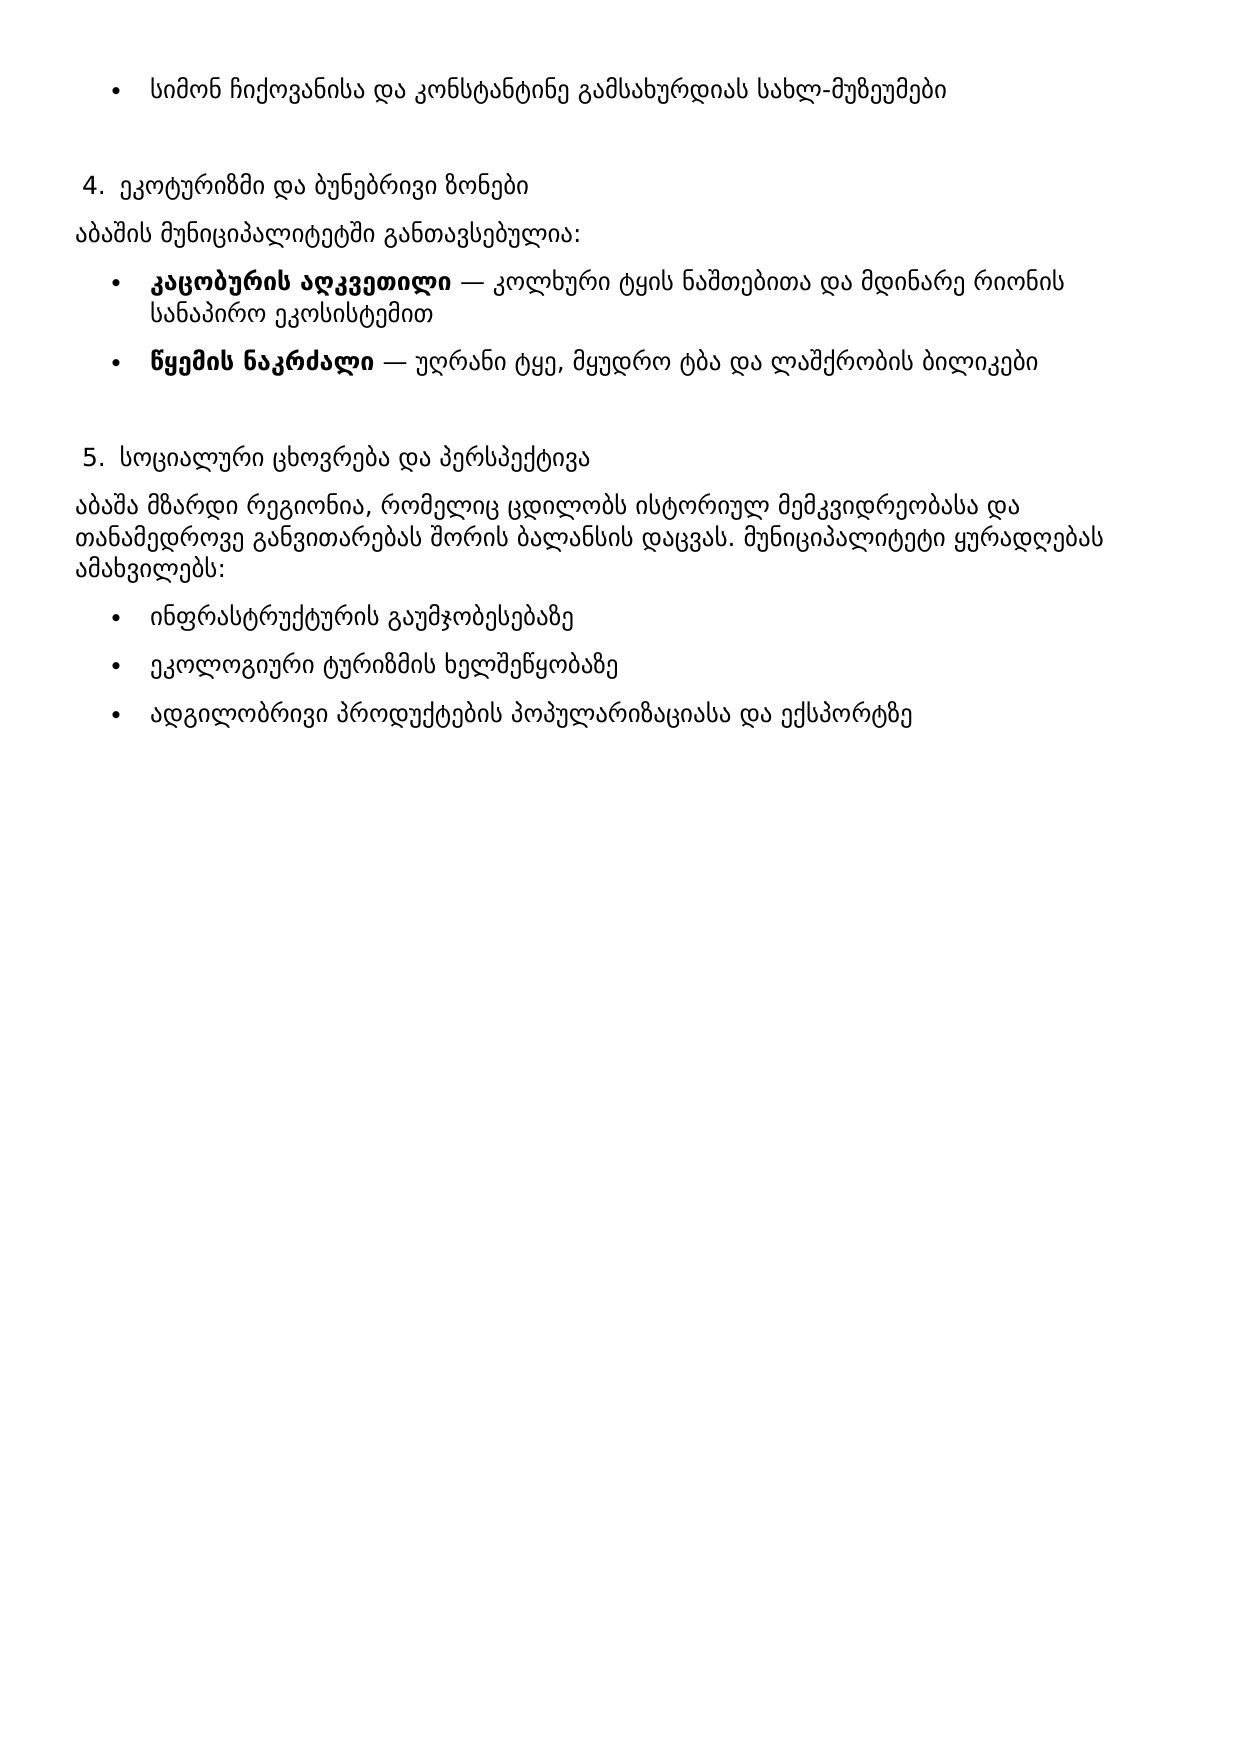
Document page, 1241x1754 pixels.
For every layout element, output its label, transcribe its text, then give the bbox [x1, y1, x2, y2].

list ადგილობრივი პროდუქტების პოპულარიზაციასა და ექსპორტზე [112, 699, 1165, 728]
list ინფრასტრუქტურის გაუმჯობესებაზე [112, 602, 1165, 632]
list ეკოლოგიური ტურიზმის ხელშეწყობაზე [112, 651, 1165, 680]
list ეკოტურიზმი და ბუნებრივი ზონები [82, 171, 1165, 200]
list სოციალური ცხოვრება და პერსპექტივა [82, 443, 1165, 472]
list კაცობურის აღკვეთილი — კოლხური ტყის ნაშთებითა და მდინარე რიონის სანაპირო ეკოსისტემით [112, 267, 1165, 328]
text აბაშა მზარდი რეგიონია, რომელიც ცდილობს ისტორიულ მემკვიდრეობასა და თანამედროვე განვითარებას შორის ბალანსის დაცვას. მუნიციპალიტეტი ყურადღებას ამახვილებს: [75, 491, 1165, 583]
list სიმონ ჩიქოვანისა და კონსტანტინე გამსახურდიას სახლ-მუზეუმები [112, 75, 1165, 104]
list წყემის ნაკრძალი — უღრანი ტყე, მყუდრო ტბა და ლაშქრობის ბილიკები [112, 347, 1165, 376]
text აბაშის მუნიციპალიტეტში განთავსებულია: [75, 219, 1165, 248]
